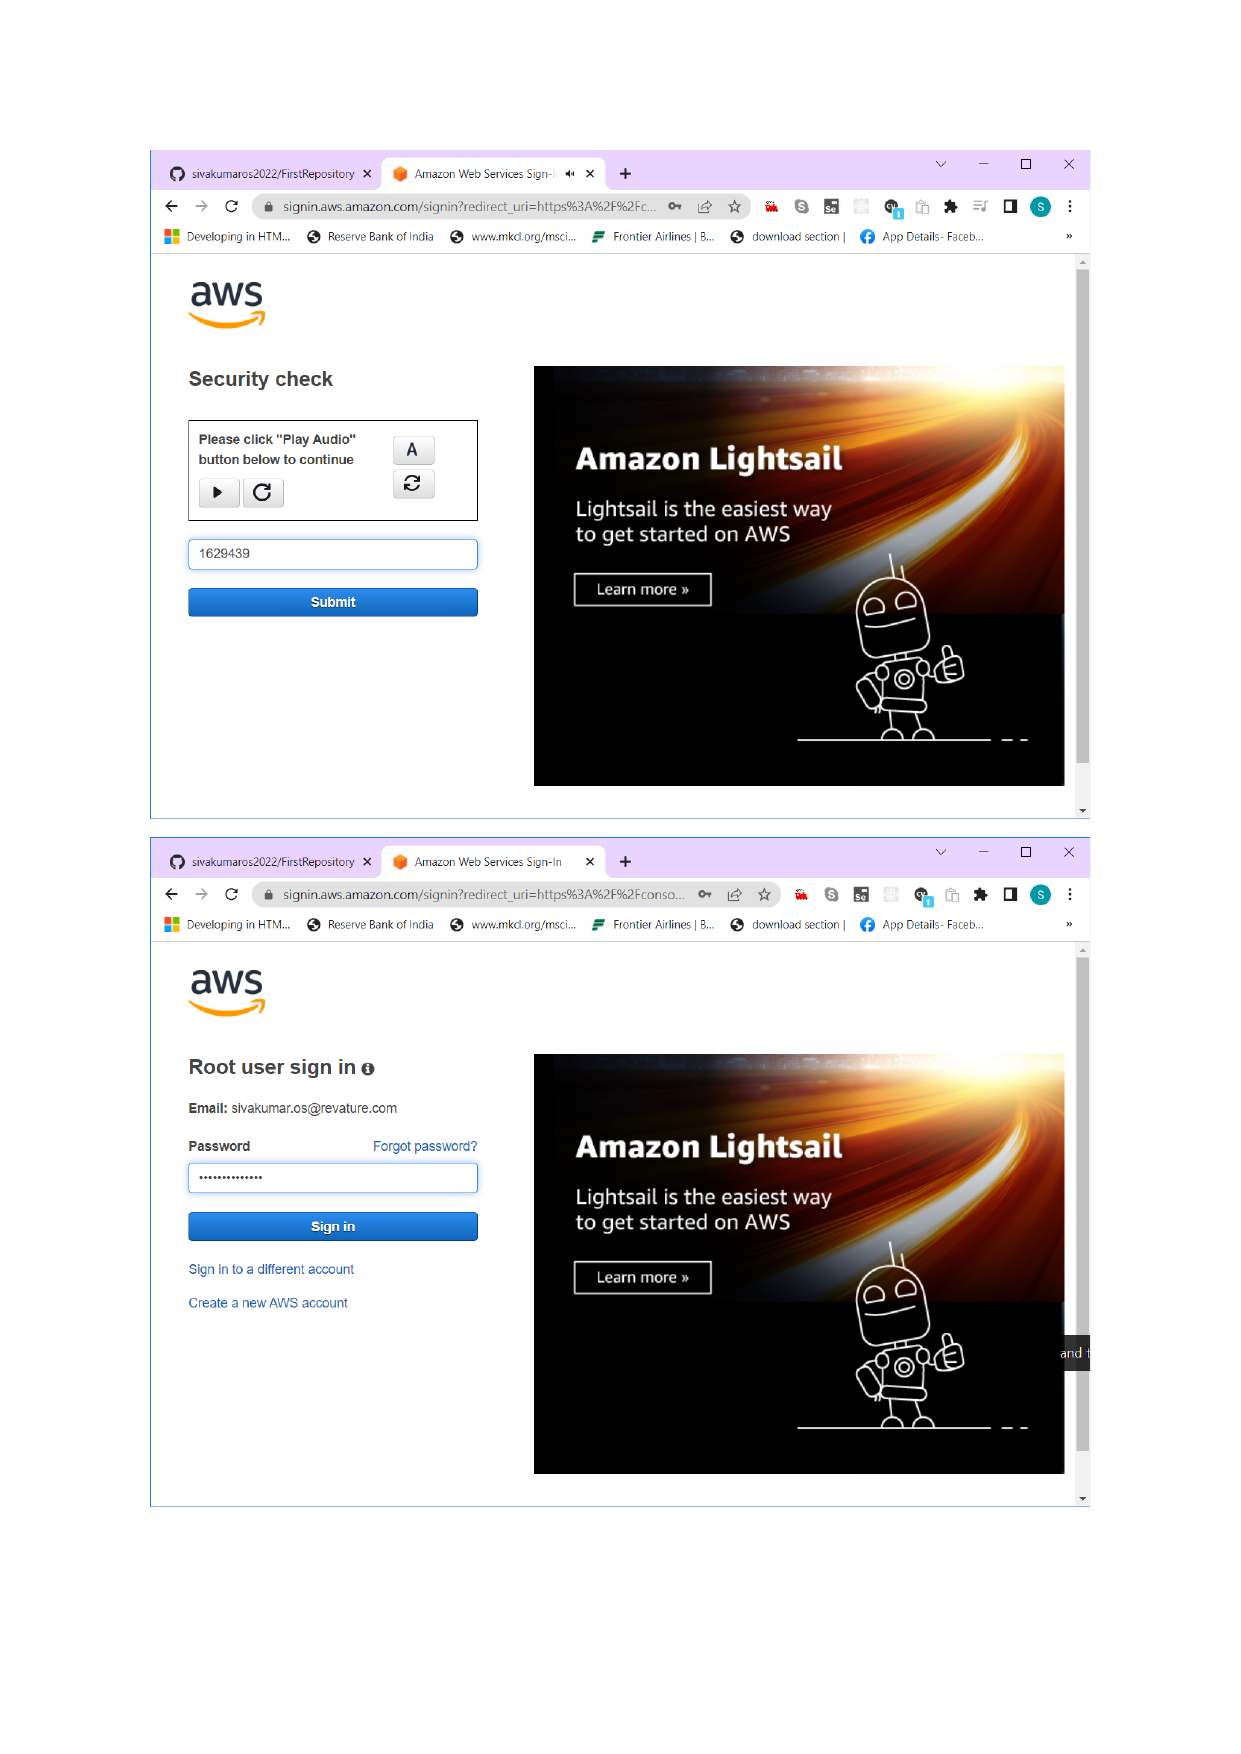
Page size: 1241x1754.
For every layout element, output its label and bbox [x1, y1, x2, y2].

picture [150, 837, 1091, 1507]
picture [150, 150, 1091, 819]
